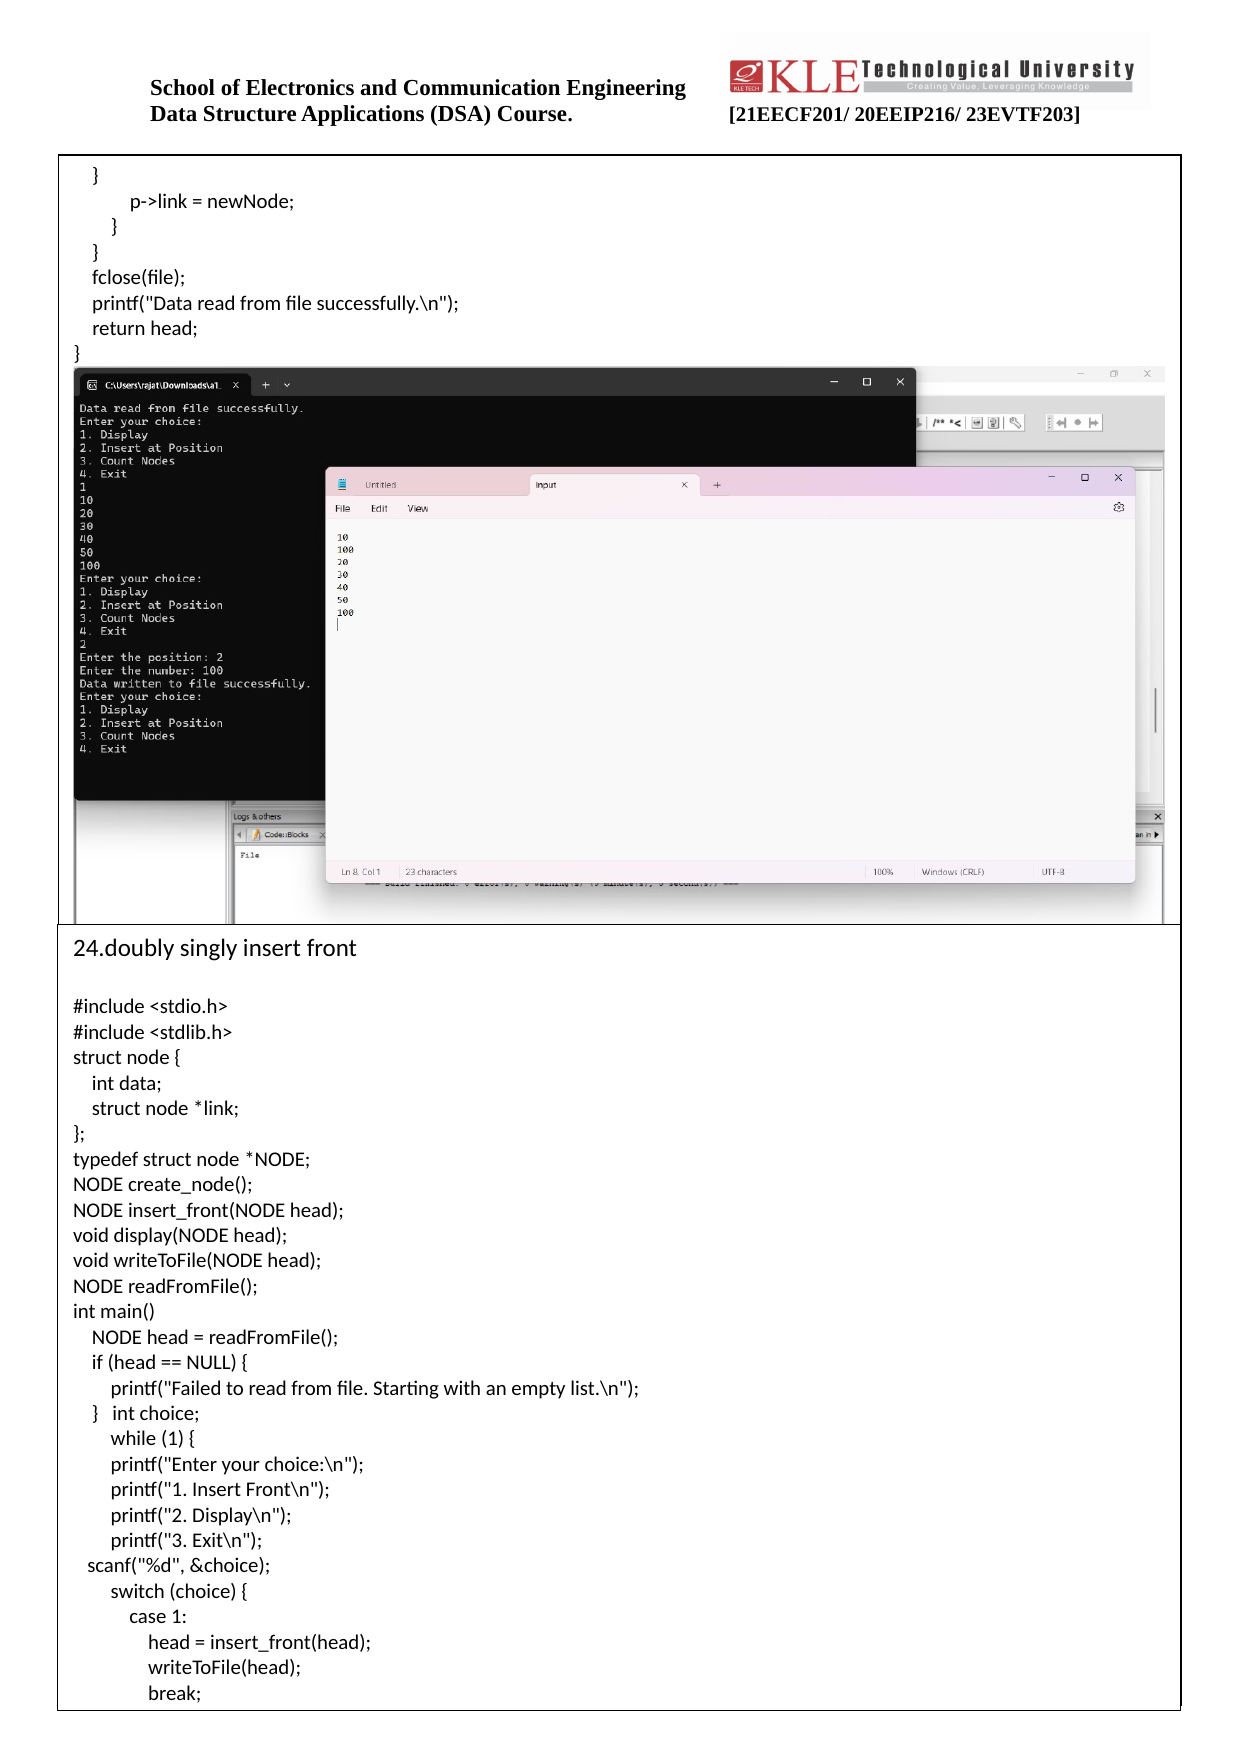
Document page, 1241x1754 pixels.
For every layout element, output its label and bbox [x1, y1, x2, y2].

picture [719, 32, 1151, 110]
picture [73, 366, 1165, 924]
